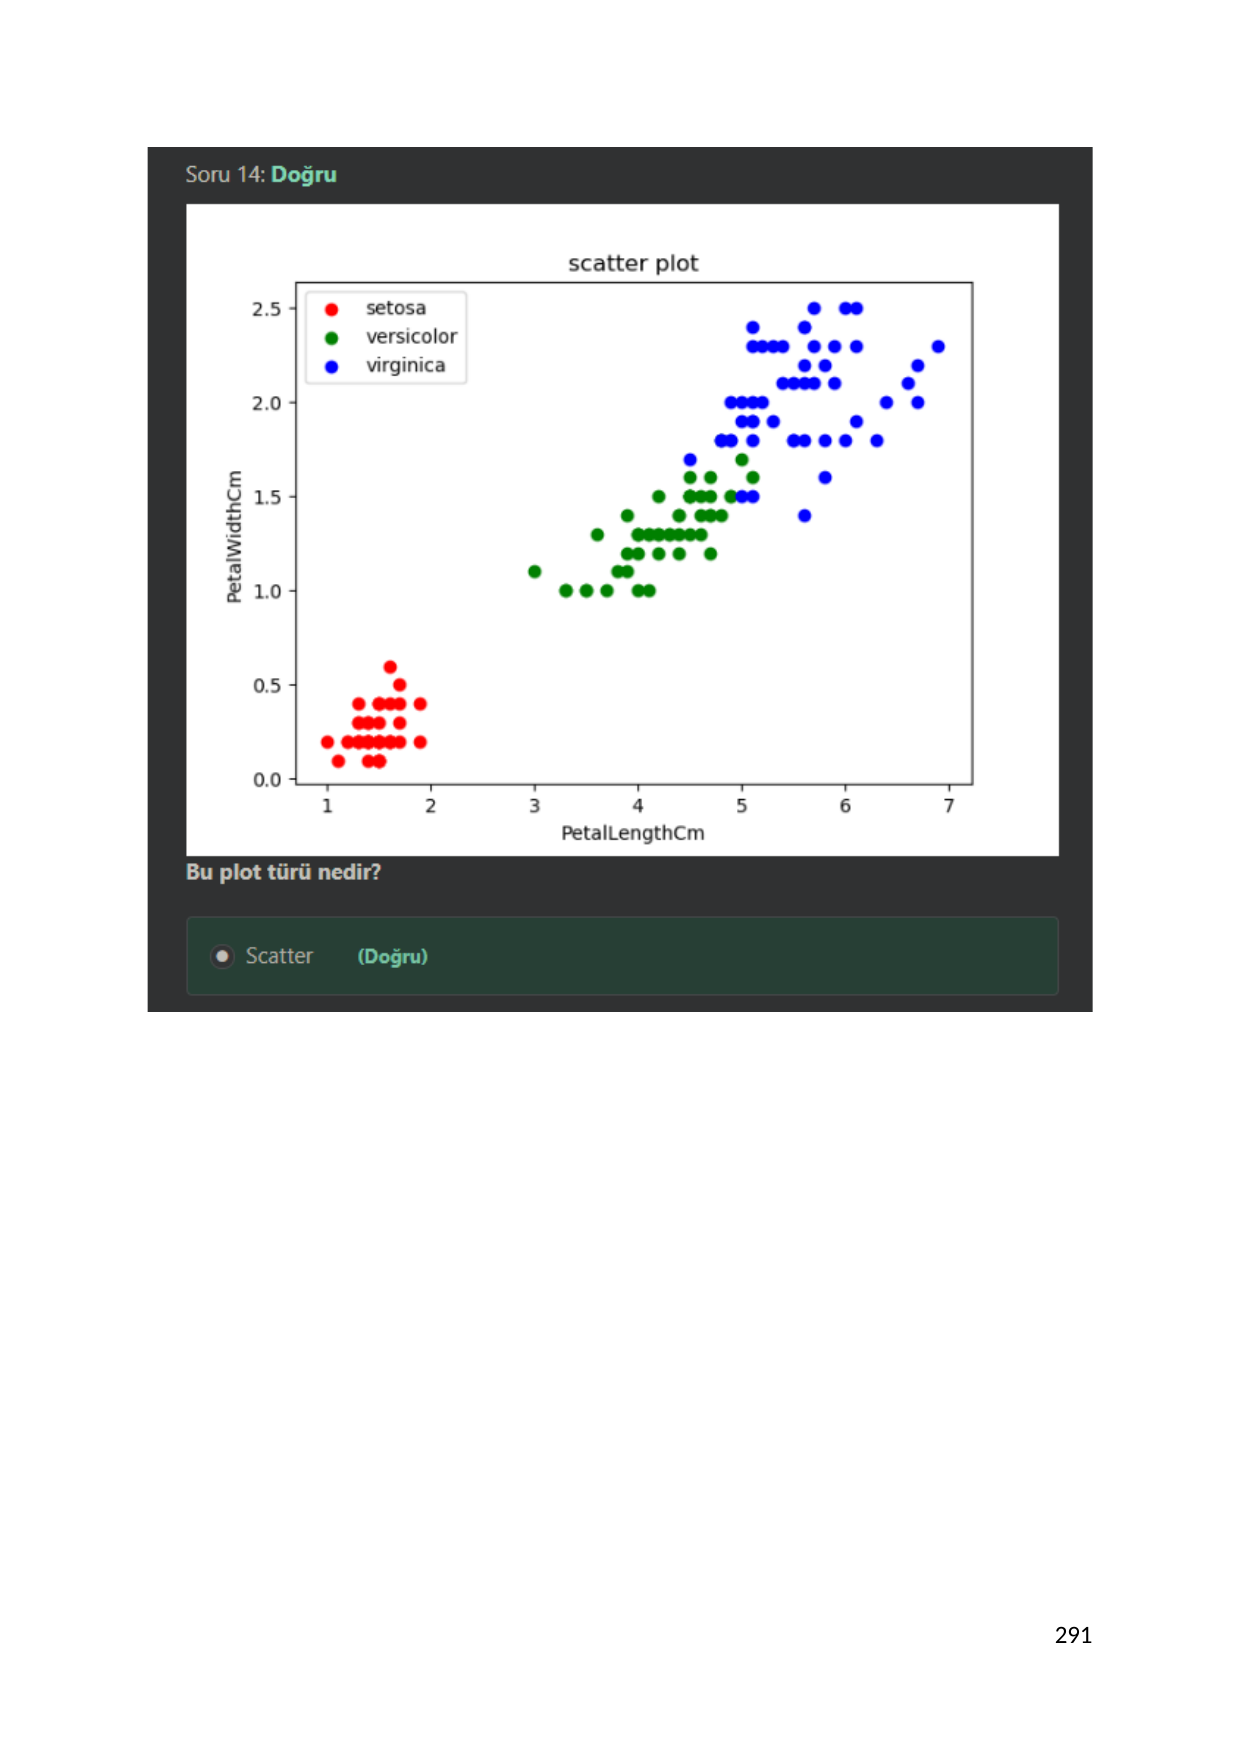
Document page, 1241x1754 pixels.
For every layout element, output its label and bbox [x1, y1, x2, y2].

picture [147, 147, 1093, 1012]
